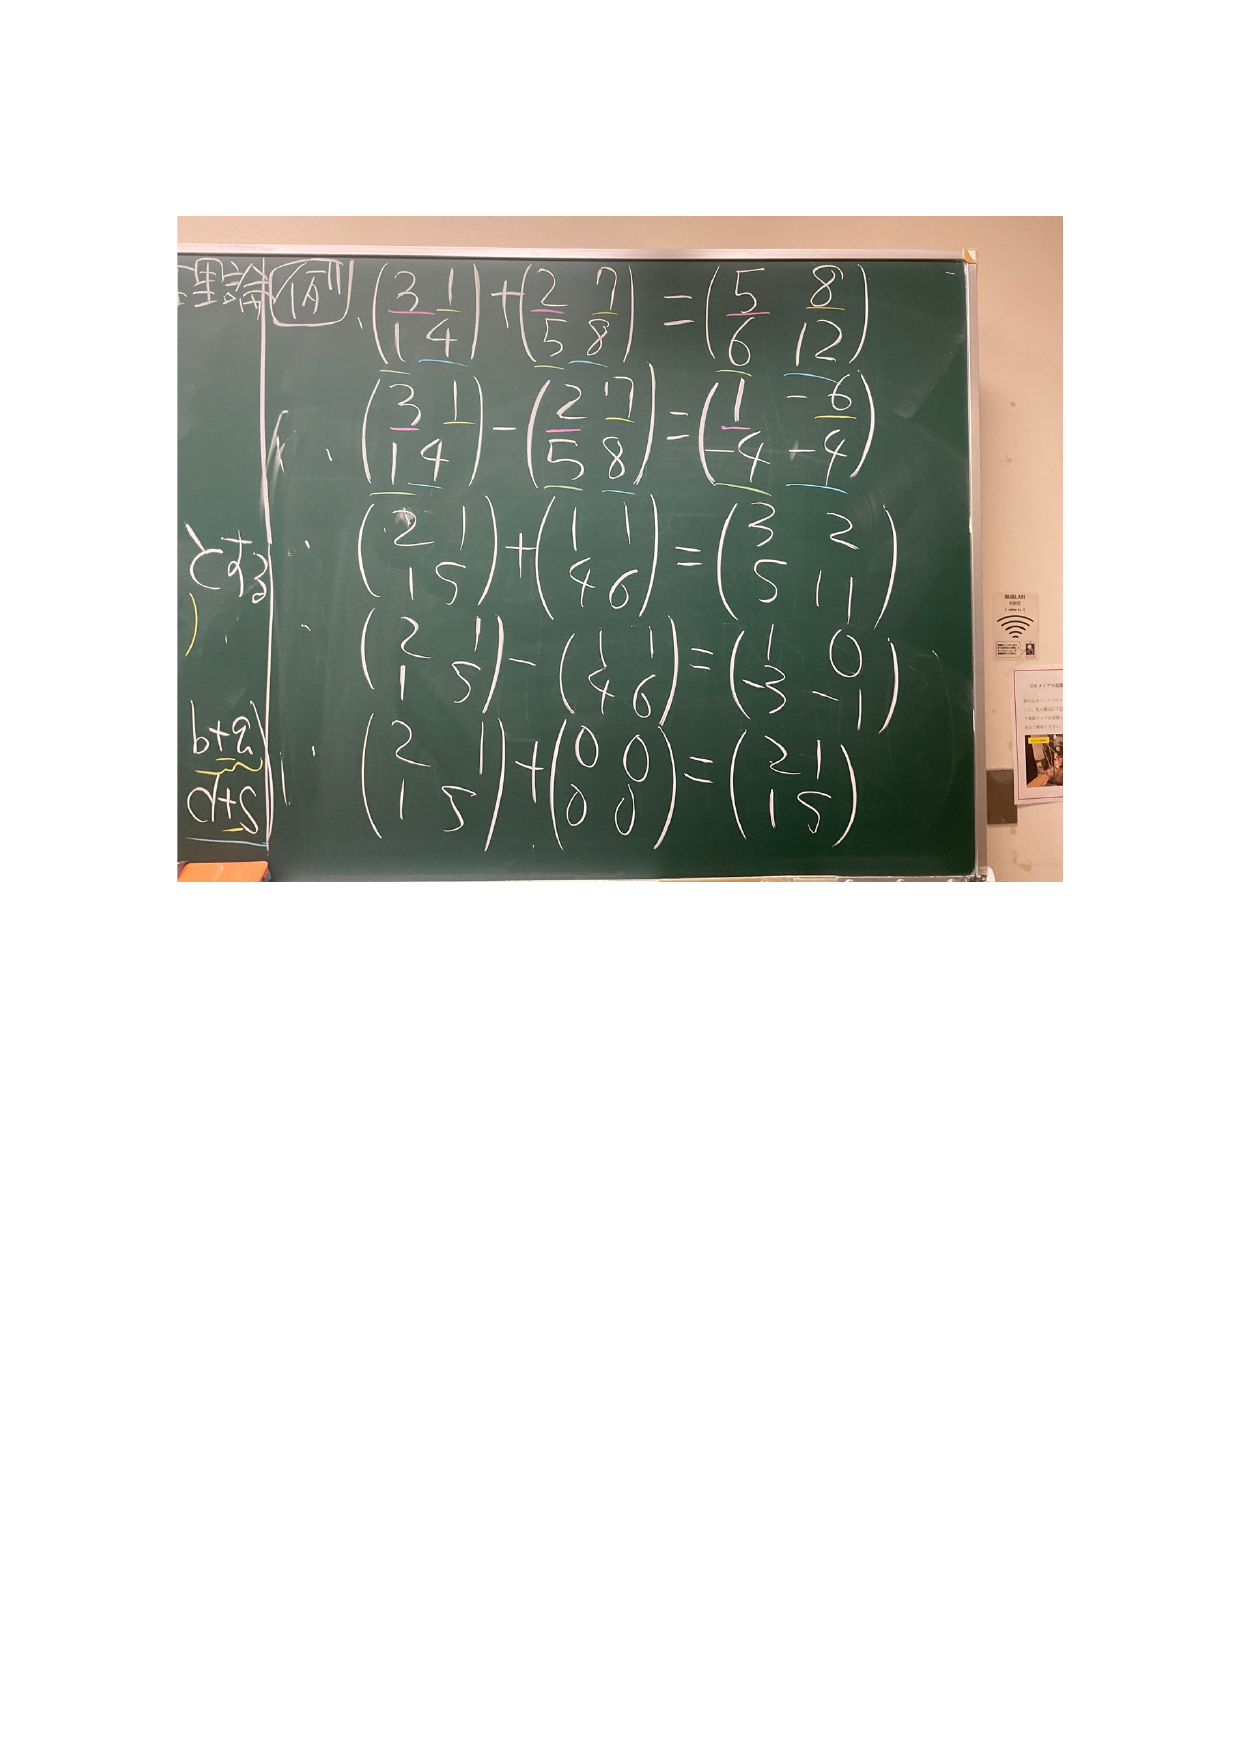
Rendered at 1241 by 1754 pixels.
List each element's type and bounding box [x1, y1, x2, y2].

picture [177, 216, 1063, 882]
